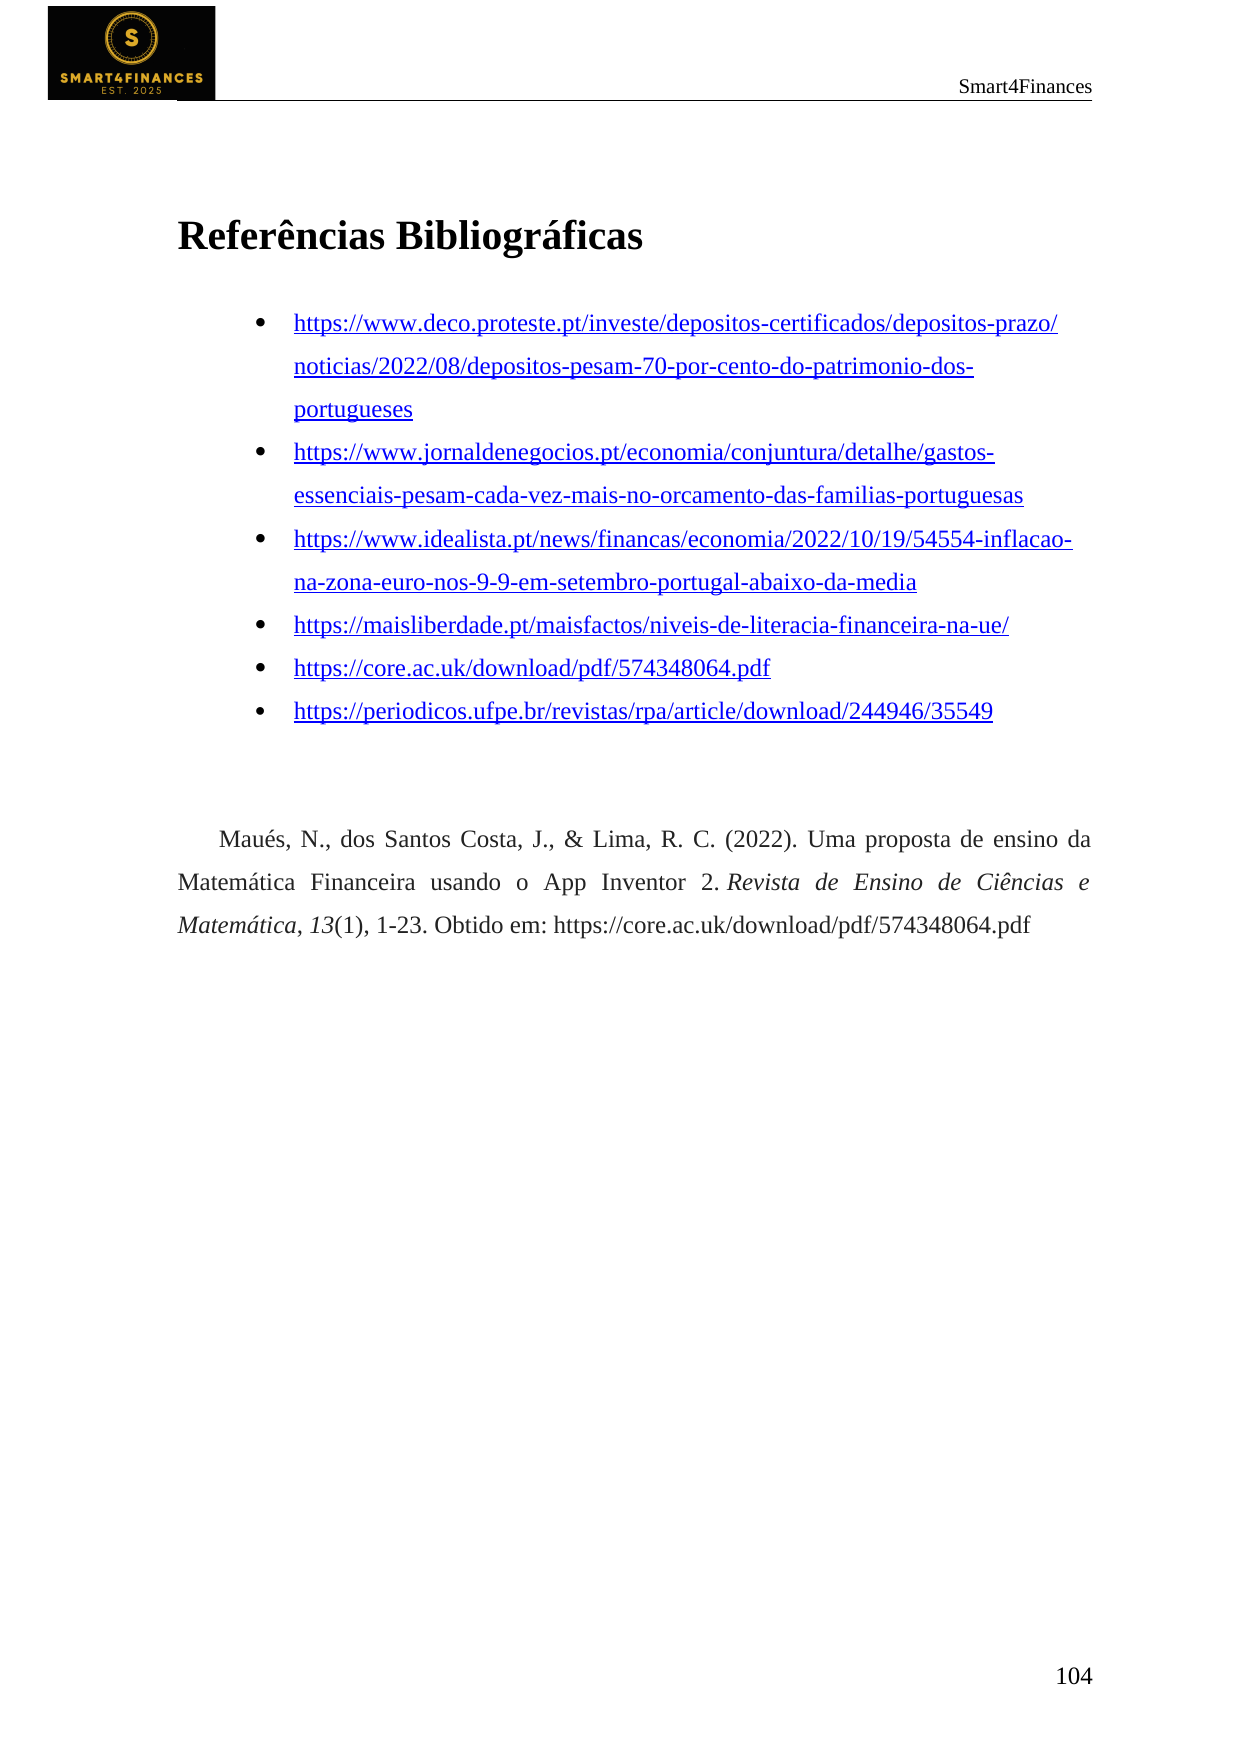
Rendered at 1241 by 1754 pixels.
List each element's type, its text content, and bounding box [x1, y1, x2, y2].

list https://www.deco.proteste.pt/investe/depositos-certificados/depositos-prazo/noticias/2022/08/depositos-pesam-70-por-cento-do-patrimonio-dos-portugueses [256, 308, 1092, 423]
list https://core.ac.uk/download/pdf/574348064.pdf [256, 653, 1092, 682]
picture [47, 6, 216, 100]
list https://www.jornaldenegocios.pt/economia/conjuntura/detalhe/gastos-essenciais-pesam-cada-vez-mais-no-orcamento-das-familias-portuguesas [256, 437, 1092, 509]
list https://maisliberdade.pt/maisfactos/niveis-de-literacia-financeira-na-ue/ [256, 610, 1092, 639]
subtitle Referências Bibliográficas [177, 210, 1092, 258]
text Maués, N., dos Santos Costa, J., & Lima, R. C. (2022). Uma proposta de ensino da Matemática Financeira usando o App Inventor 2. Revista de Ensino de Ciências e Matemática, 13(1), 1-23. Obtido em: https://core.ac.uk/download/pdf/574348064.pdf [177, 824, 1092, 939]
list https://periodicos.ufpe.br/revistas/rpa/article/download/244946/35549 [256, 696, 1092, 725]
list https://www.idealista.pt/news/financas/economia/2022/10/19/54554-inflacao-na-zona-euro-nos-9-9-em-setembro-portugal-abaixo-da-media [256, 524, 1092, 596]
